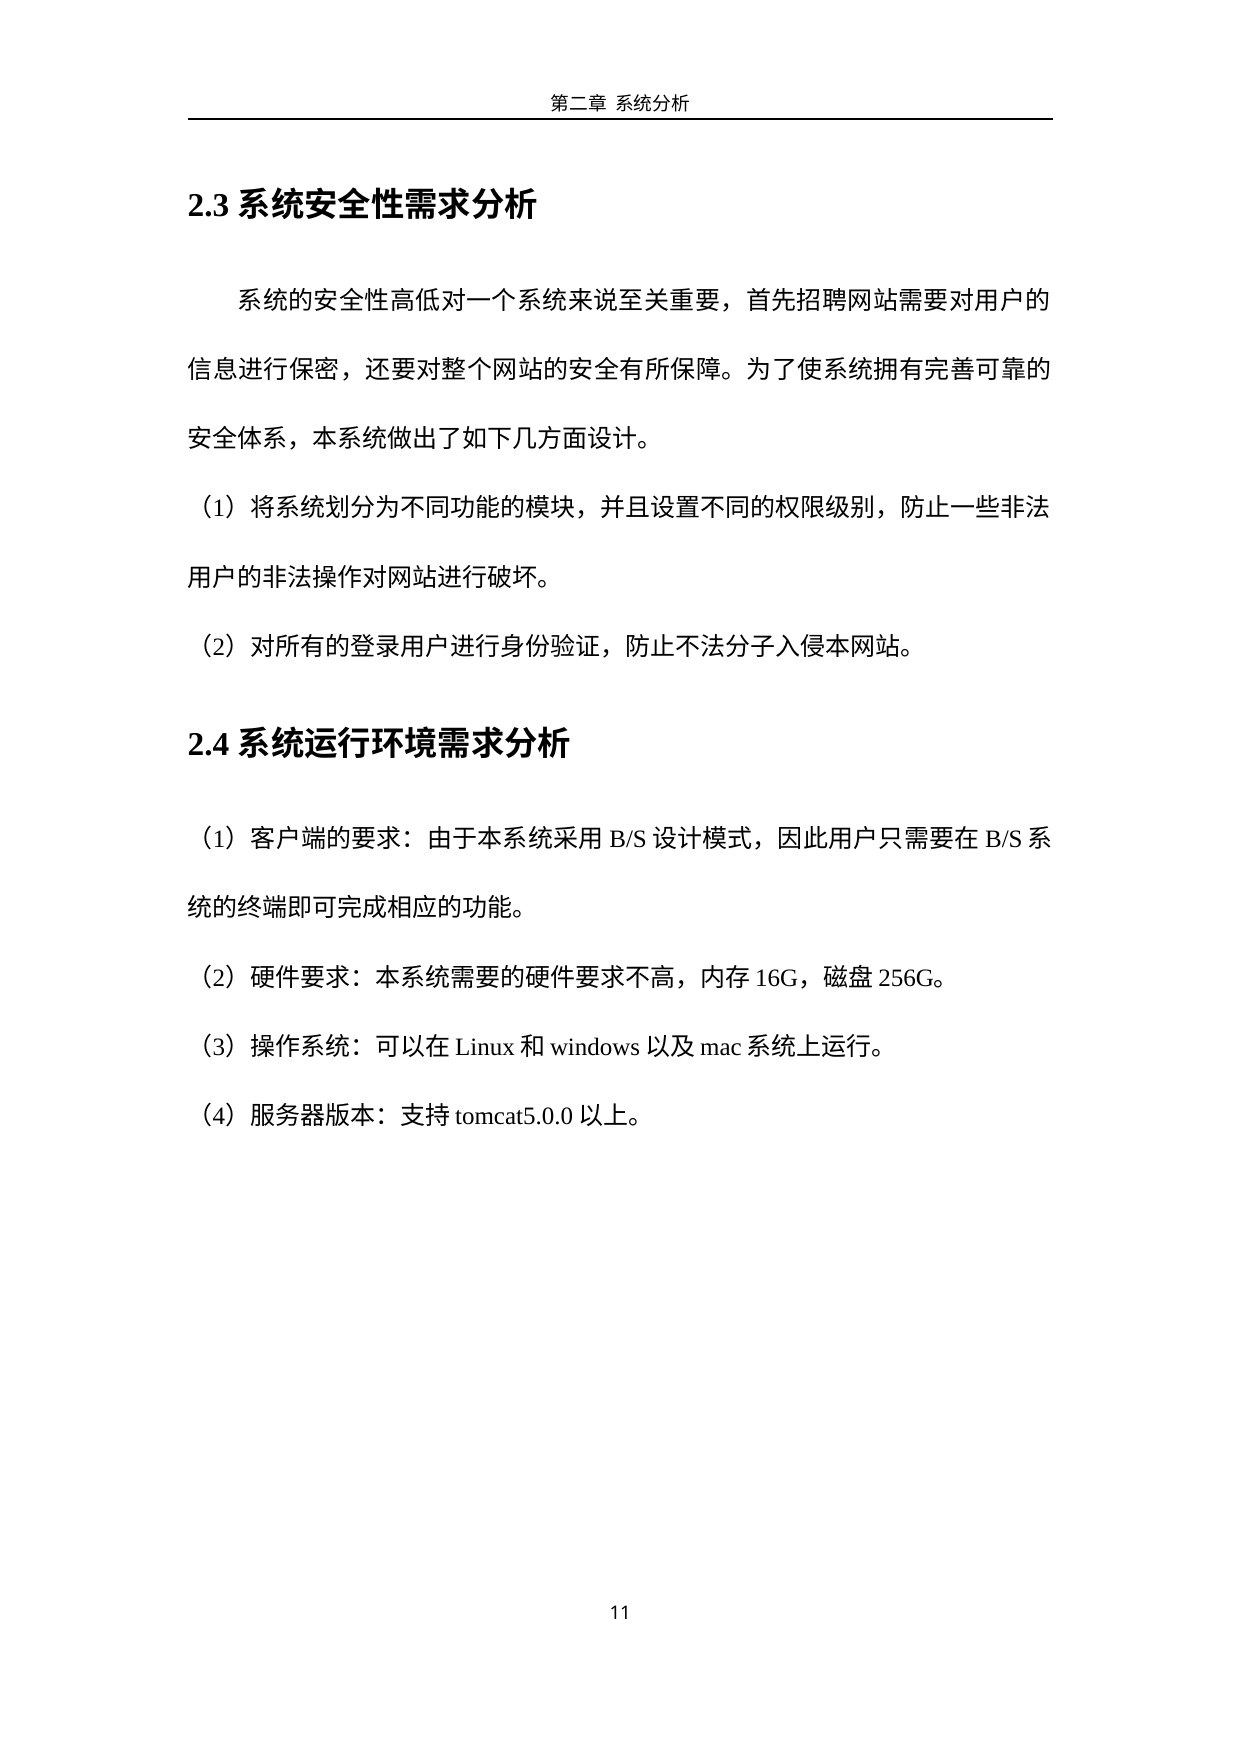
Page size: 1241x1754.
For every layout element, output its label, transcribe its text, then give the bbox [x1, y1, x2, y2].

text （1）将系统划分为不同功能的模块，并且设置不同的权限级别，防止一些非法用户的非法操作对网站进行破坏。 [187, 471, 1053, 610]
text （2）硬件要求：本系统需要的硬件要求不高，内存16G，磁盘256G。 [187, 941, 1053, 1010]
text 系统的安全性高低对一个系统来说至关重要，首先招聘网站需要对用户的信息进行保密，还要对整个网站的安全有所保障。为了使系统拥有完善可靠的安全体系，本系统做出了如下几方面设计。 [187, 264, 1053, 471]
text （4）服务器版本：支持tomcat5.0.0以上。 [187, 1079, 1053, 1148]
text （2）对所有的登录用户进行身份验证，防止不法分子入侵本网站。 [187, 610, 1053, 679]
subtitle 2.4 系统运行环境需求分析 [187, 706, 1053, 775]
text （1）客户端的要求：由于本系统采用B/S设计模式，因此用户只需要在B/S系统的终端即可完成相应的功能。 [187, 802, 1053, 941]
text （3）操作系统：可以在Linux和windows以及mac系统上运行。 [187, 1010, 1053, 1079]
subtitle 2.3 系统安全性需求分析 [187, 168, 1053, 237]
